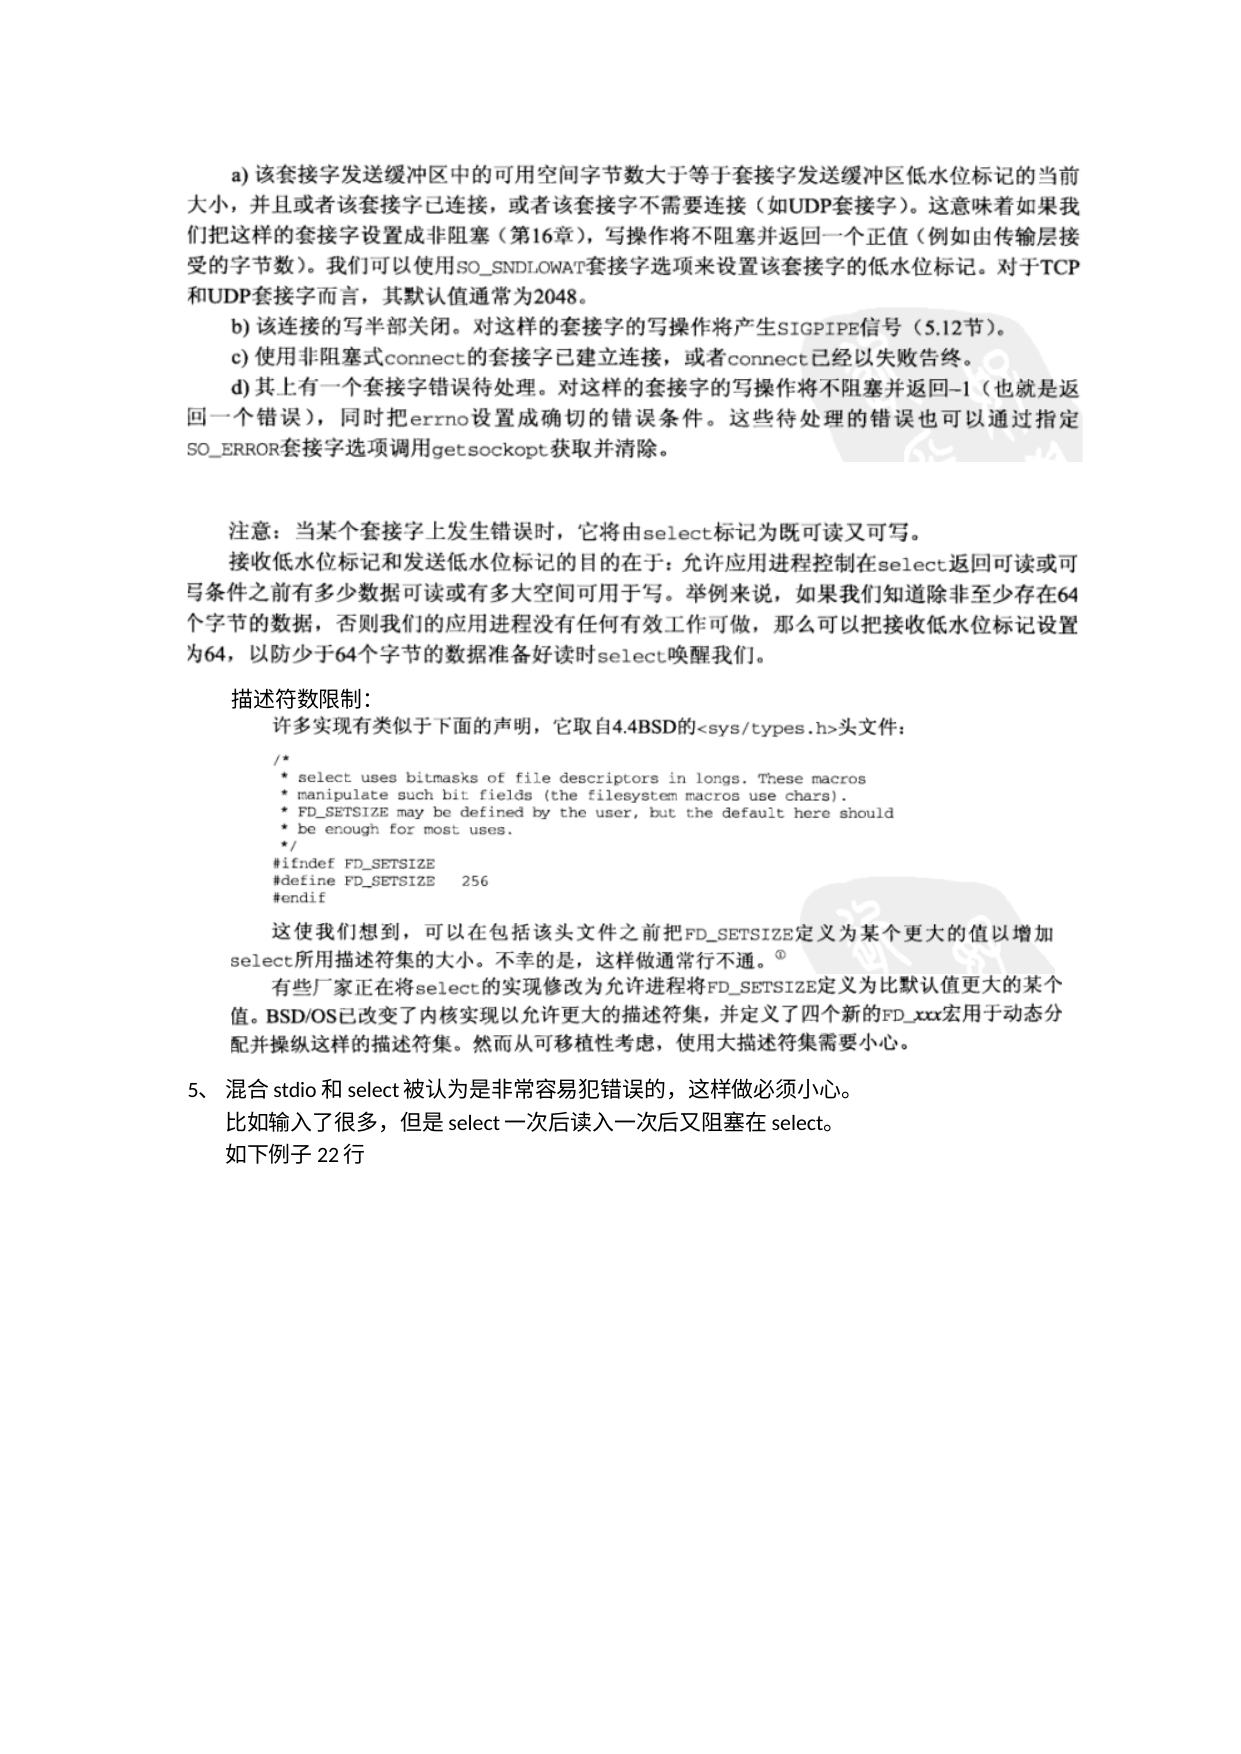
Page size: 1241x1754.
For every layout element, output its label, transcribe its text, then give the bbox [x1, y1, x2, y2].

list 混合stdio和select被认为是非常容易犯错误的，这样做必须小心。 [187, 1072, 1053, 1104]
list 比如输入了很多，但是select一次后读入一次后又阻塞在select。 [225, 1104, 1053, 1137]
list 如下例子22行 [225, 1137, 1053, 1169]
text 描述符数限制： [187, 682, 1053, 714]
